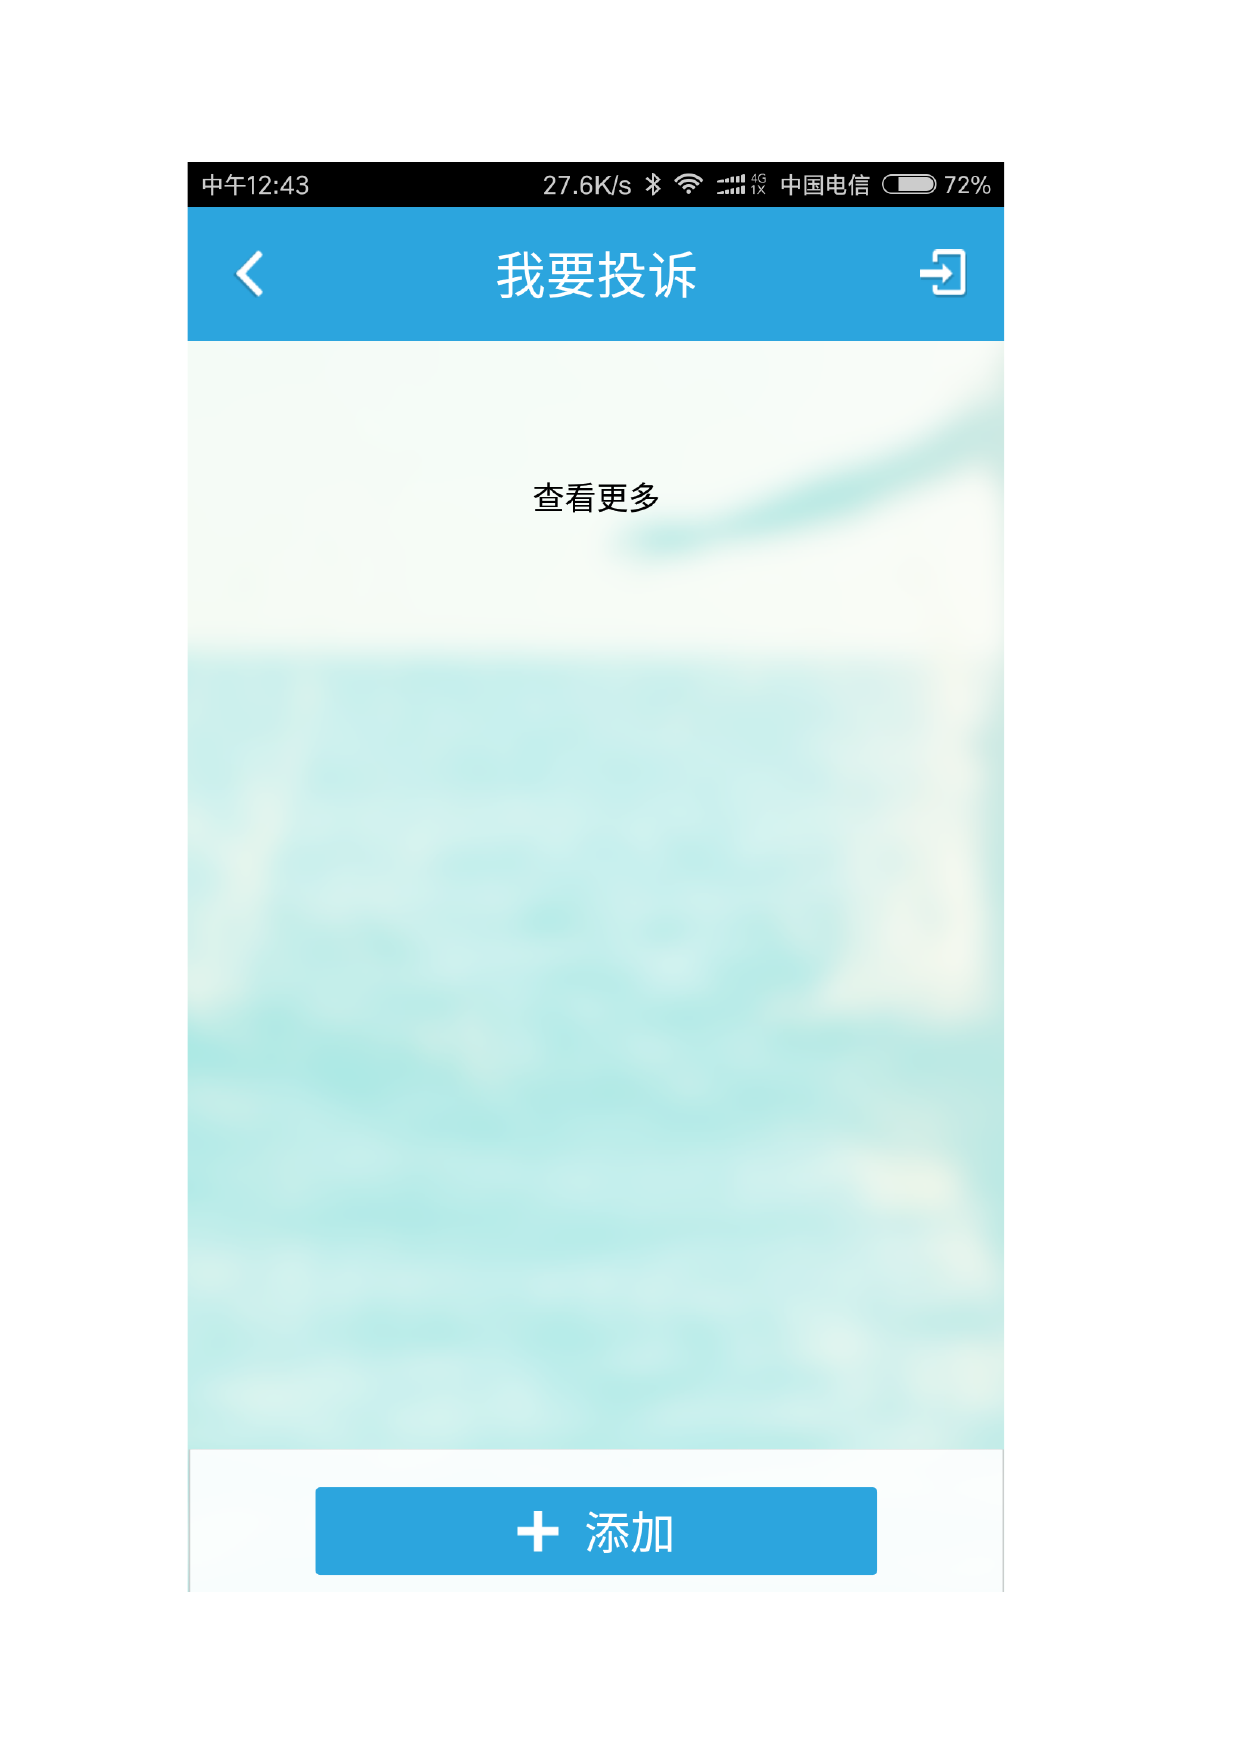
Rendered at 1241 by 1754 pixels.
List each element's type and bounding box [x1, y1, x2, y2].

picture [187, 162, 1005, 1592]
